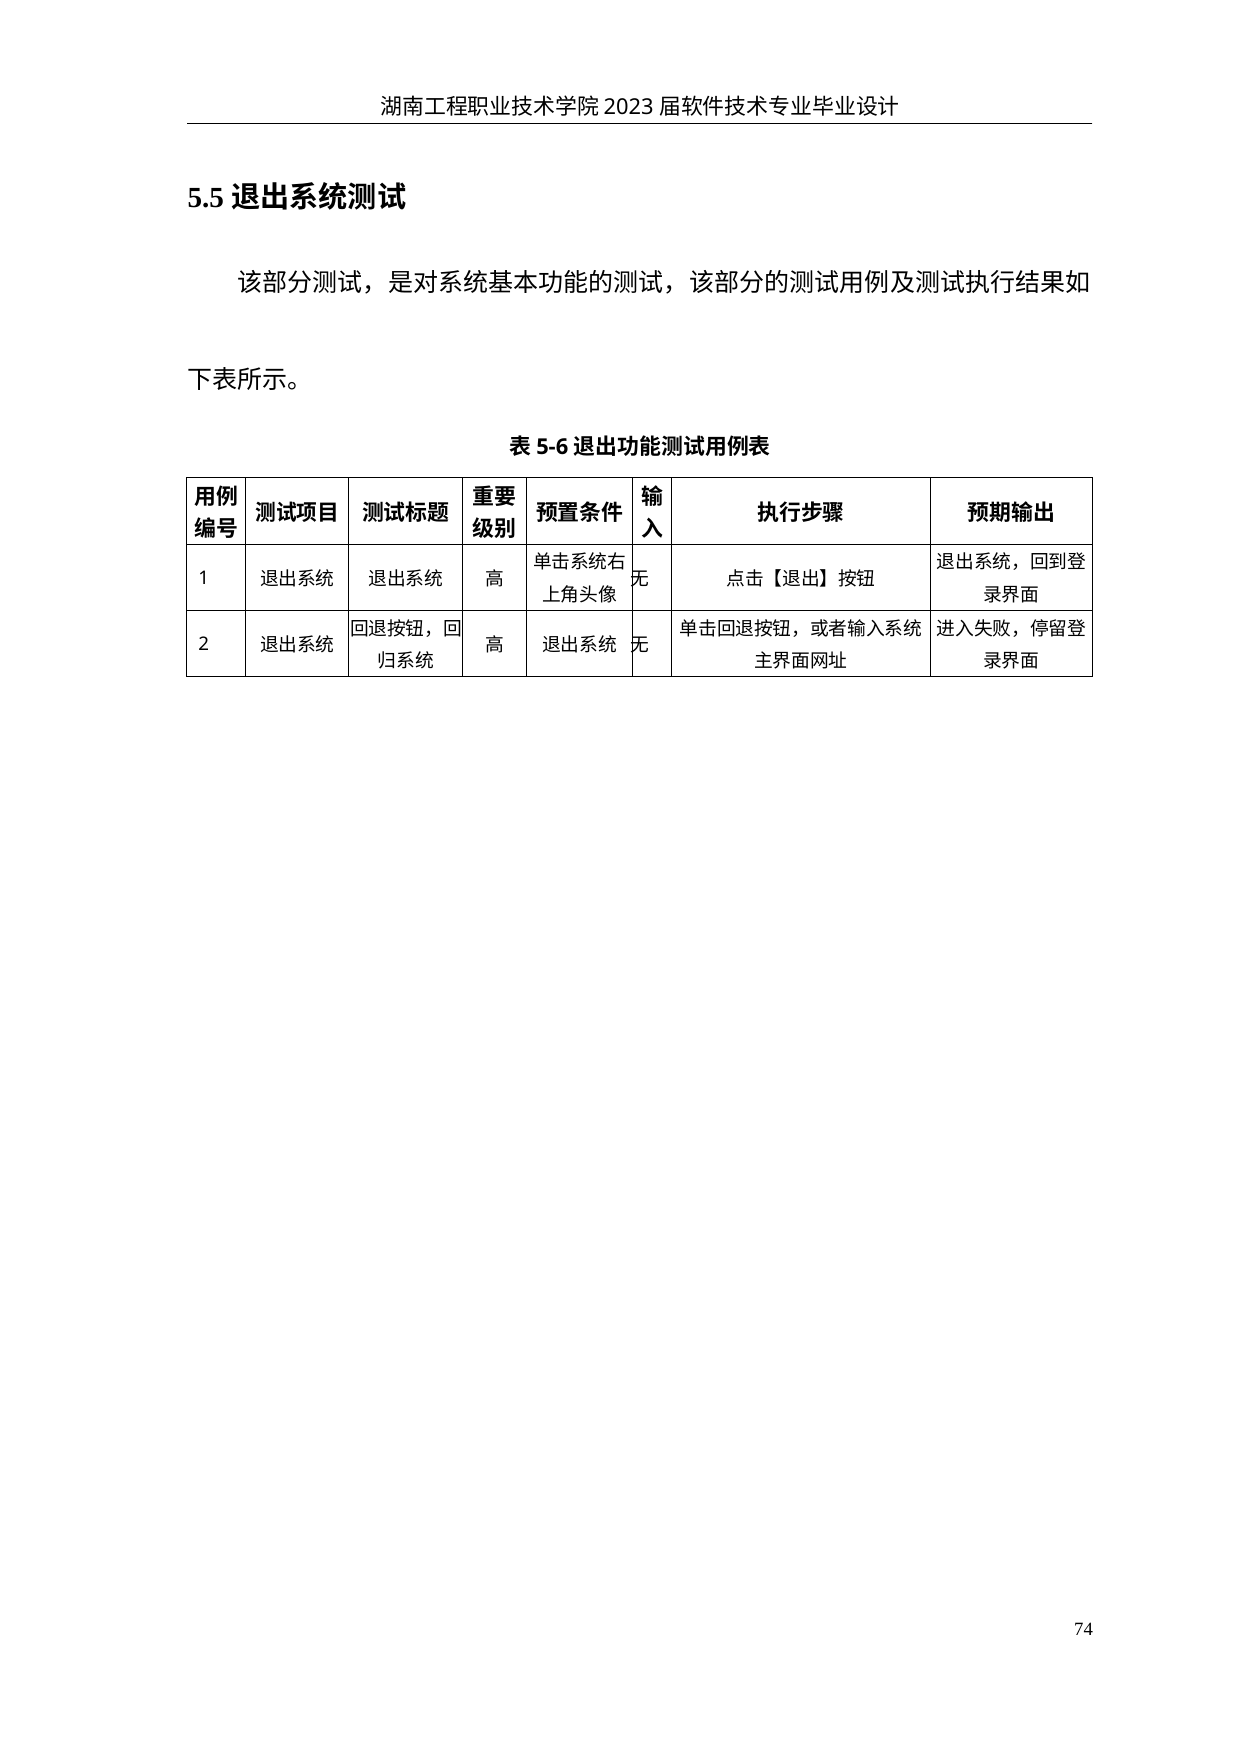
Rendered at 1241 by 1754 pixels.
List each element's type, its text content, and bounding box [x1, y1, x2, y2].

table_header 用例编号 [187, 478, 245, 543]
table_cell 退出系统，回到登录界面 [931, 545, 1092, 609]
table_cell 退出系统 [349, 545, 462, 609]
table_cell 进入失败，停留登录界面 [931, 611, 1092, 676]
text 该部分测试，是对系统基本功能的测试，该部分的测试用例及测试执行结果如下表所示。 [187, 248, 1092, 411]
table_header 测试项目 [246, 478, 348, 543]
subtitle 5.5 退出系统测试 [187, 162, 1092, 227]
table_cell 退出系统 [246, 545, 348, 609]
table_cell 高 [463, 611, 526, 676]
table_cell 单击系统右上角头像 [527, 545, 632, 609]
table_cell 高 [463, 545, 526, 609]
table_header 预期输出 [931, 478, 1092, 543]
table_header 输入 [633, 478, 671, 543]
table_cell 单击回退按钮，或者输入系统主界面网址 [672, 611, 930, 676]
table_cell 退出系统 [246, 611, 348, 676]
table_header 测试标题 [349, 478, 462, 543]
text 表 5-6 退出功能测试用例表 [187, 429, 1092, 461]
table_cell 退出系统 [527, 611, 632, 676]
table_header 执行步骤 [672, 478, 930, 543]
table_cell 无 [633, 611, 671, 676]
table_cell 2 [187, 611, 245, 676]
table_cell 点击【退出】按钮 [672, 545, 930, 609]
table_cell 无 [633, 545, 671, 609]
table_header 重要 级别 [463, 478, 526, 543]
table_cell 回退按钮，回归系统 [349, 611, 462, 676]
table_header 预置条件 [527, 478, 632, 543]
table_cell 1 [187, 545, 245, 609]
